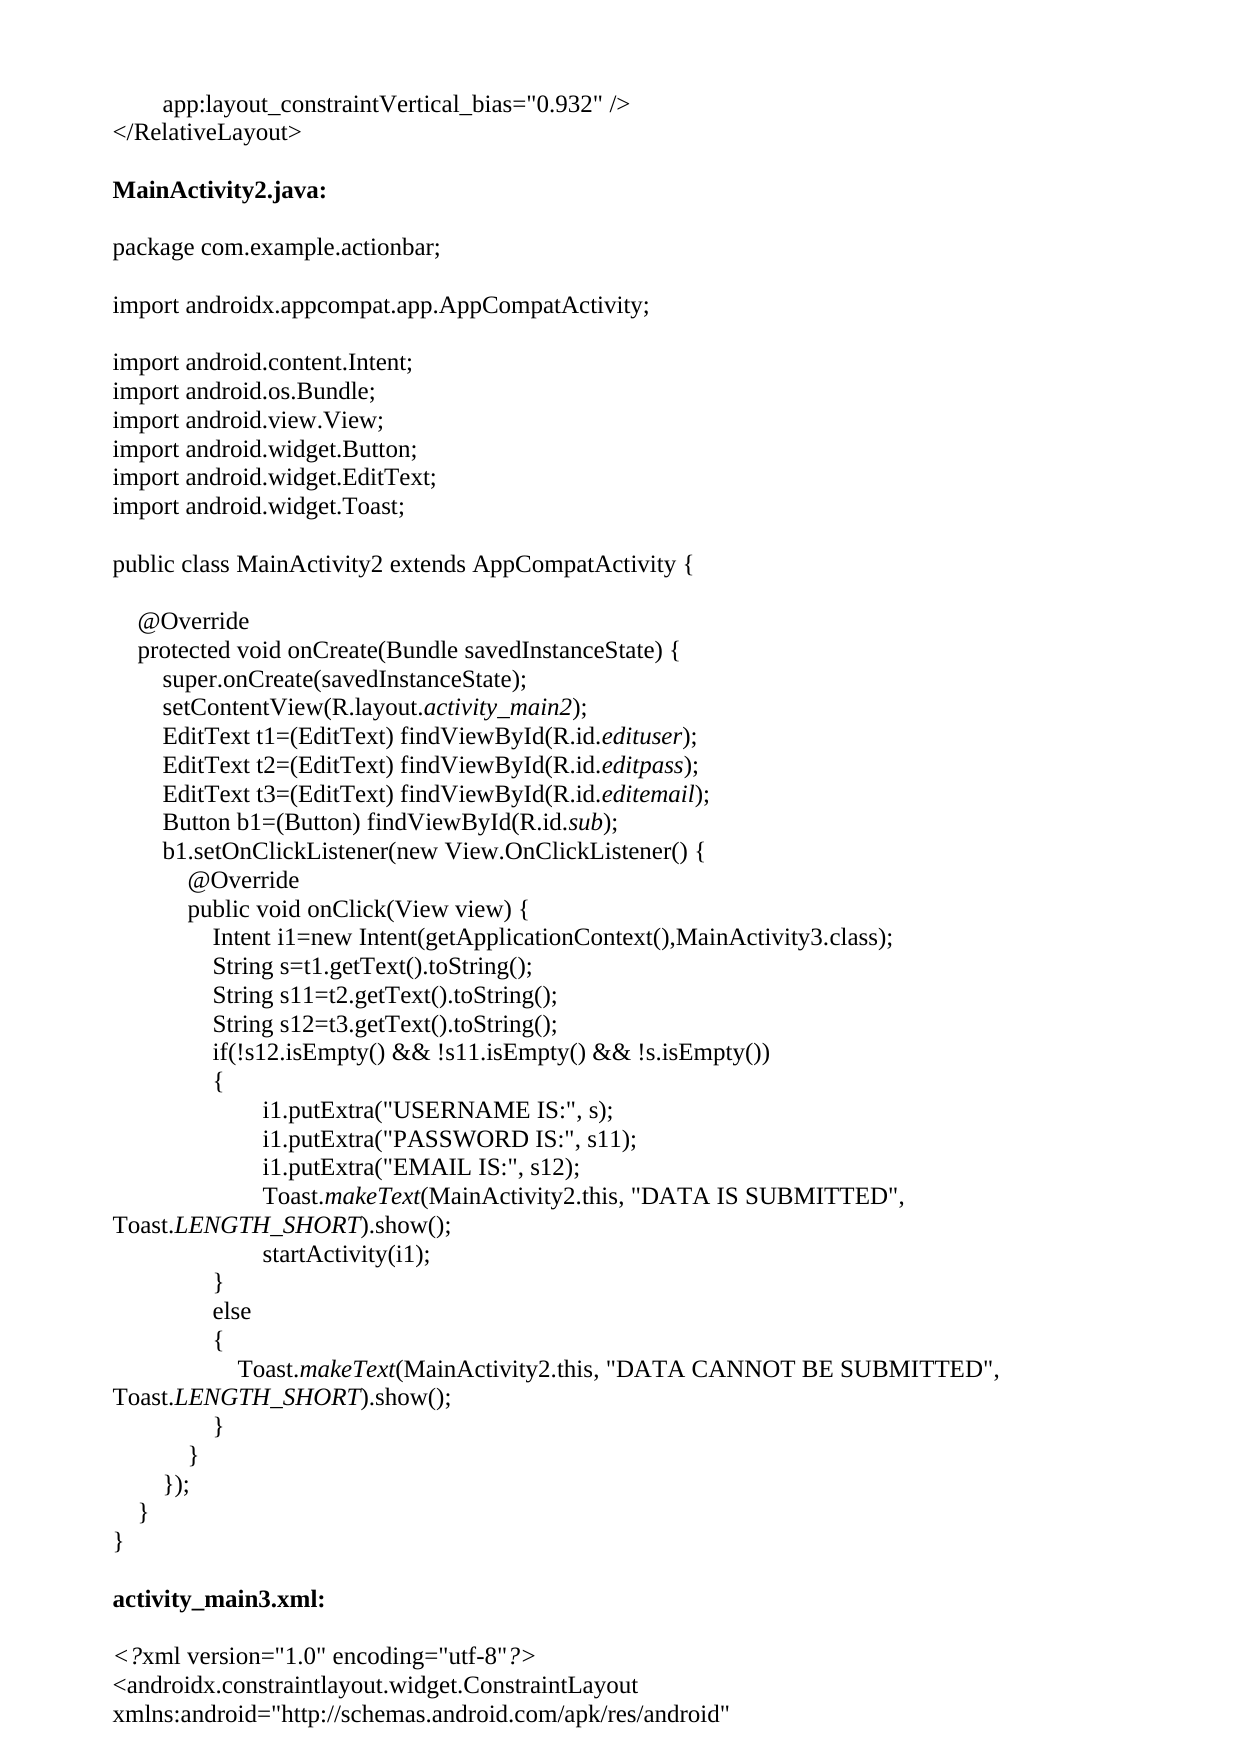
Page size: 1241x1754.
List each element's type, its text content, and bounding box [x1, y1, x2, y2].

text activity_main3.xml: [112, 1584, 1135, 1612]
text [112, 1641, 1135, 1727]
text MainActivity2.java: [112, 175, 1135, 204]
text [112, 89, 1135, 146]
text package com.example.actionbar; import androidx.appcompat.app.AppCompatActivity; import android.content.Intent; import android.os.Bundle; import android.view.View; import android.widget.Button; import android.widget.EditText; import android.widget.Toast; public class MainActivity2 extends AppCompatActivity { @Override protected void onCreate(Bundle savedInstanceState) { super.onCreate(savedInstanceState); setContentView(R.layout.activity_main2); EditText t1=(EditText) findViewById(R.id.edituser); EditText t2=(EditText) findViewById(R.id.editpass); EditText t3=(EditText) findViewById(R.id.editemail); Button b1=(Button) findViewById(R.id.sub); b1.setOnClickListener(new View.OnClickListener() { @Override public void onClick(View view) { Intent i1=new Intent(getApplicationContext(),MainActivity3.class); String s=t1.getText().toString(); String s11=t2.getText().toString(); String s12=t3.getText().toString(); if(!s12.isEmpty() && !s11.isEmpty() && !s.isEmpty()) { i1.putExtra("USERNAME IS:", s); i1.putExtra("PASSWORD IS:", s11); i1.putExtra("EMAIL IS:", s12); Toast.makeText(MainActivity2.this, "DATA IS SUBMITTED", Toast.LENGTH_SHORT).show(); startActivity(i1); } else { Toast.makeText(MainActivity2.this, "DATA CANNOT BE SUBMITTED", Toast.LENGTH_SHORT).show(); } } }); } } [112, 232, 1135, 1555]
